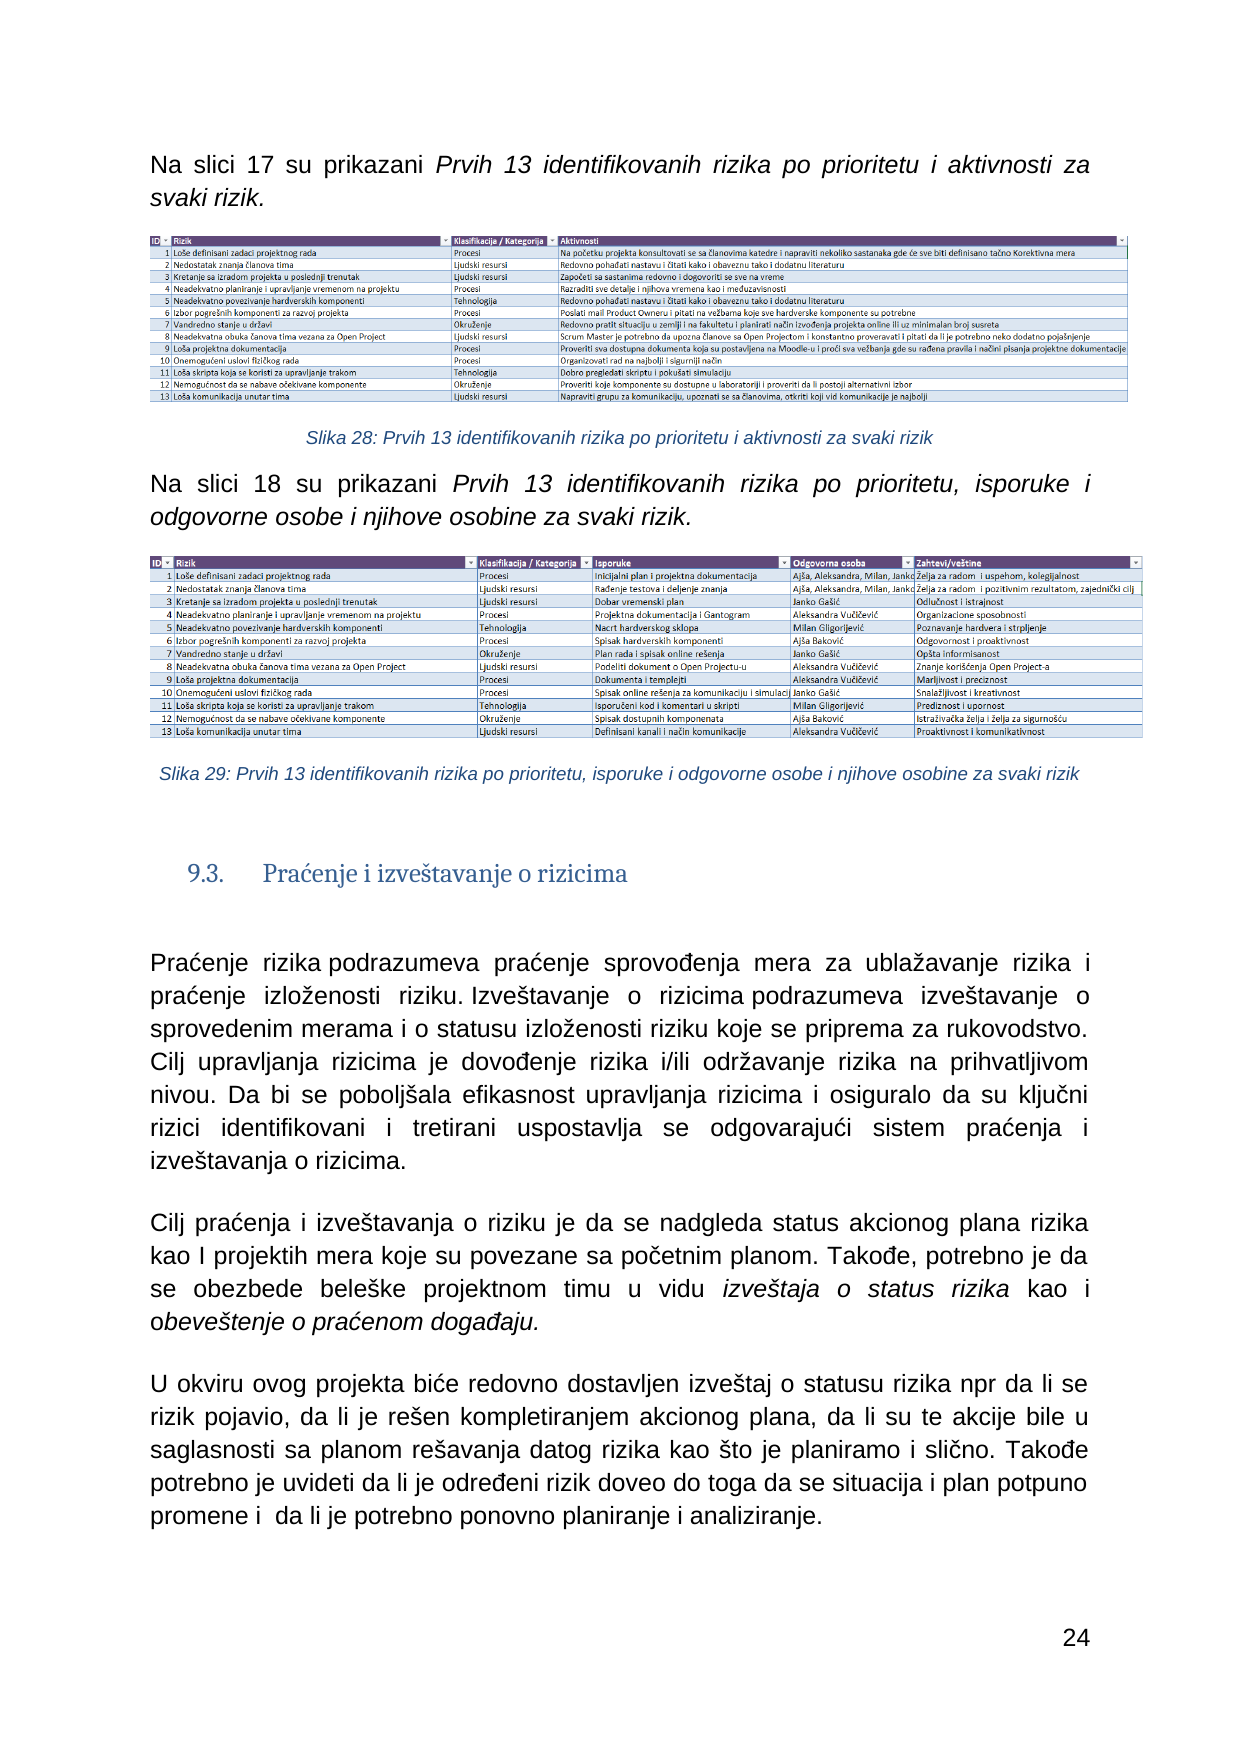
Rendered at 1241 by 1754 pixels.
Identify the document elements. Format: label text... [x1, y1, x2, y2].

text U okviru ovog projekta biće redovno dostavljen izveštaj o statusu rizika npr da li se rizik pojavio, da li je rešen kompletiranjem akcionog plana, da li su te akcije bile u saglasnosti sa planom rešavanja datog rizika kao što je planiramo i slično. Takođe potrebno je uvideti da li je određeni rizik doveo do toga da se situacija i plan potpuno promene i da li je potrebno ponovno planiranje i analiziranje. [150, 1369, 1090, 1530]
text Na slici 18 su prikazani Prvih 13 identifikovanih rizika po prioritetu, isporuke i odgovorne osobe i njihove osobine za svaki rizik. [150, 469, 1090, 531]
text Slika 28: Prvih 13 identifikovanih rizika po prioritetu i aktivnosti za svaki rizik [150, 427, 1090, 448]
text Praćenje rizika podrazumeva praćenje sprovođenja mera za ublažavanje rizika i praćenje izloženosti riziku. Izveštavanje o rizicima podrazumeva izveštavanje o sprovedenim merama i o statusu izloženosti riziku koje se priprema za rukovodstvo. Cilj upravljanja rizicima je dovođenje rizika i/ili održavanje rizika na prihvatljivom nivou. Da bi se poboljšala efikasnost upravljanja rizicima i osiguralo da su ključni rizici identifikovani i tretirani uspostavlja se odgovarajući sistem praćenja i izveštavanja o rizicima. [150, 948, 1090, 1175]
subtitle Praćenje i izveštavanje o rizicima [187, 858, 1090, 890]
picture [150, 236, 1128, 402]
text Na slici 17 su prikazani Prvih 13 identifikovanih rizika po prioritetu i aktivnosti za svaki rizik. [150, 150, 1090, 212]
picture [150, 556, 1143, 738]
text Slika 29: Prvih 13 identifikovanih rizika po prioritetu, isporuke i odgovorne osobe i njihove osobine za svaki rizik [150, 762, 1090, 784]
text Cilj praćenja i izveštavanja o riziku je da se nadgleda status akcionog plana rizika kao I projektih mera koje su povezane sa početnim planom. Takođe, potrebno je da se obezbede beleške projektnom timu u vidu izveštaja o status rizika kao i obeveštenje o praćenom događaju. [150, 1208, 1090, 1336]
